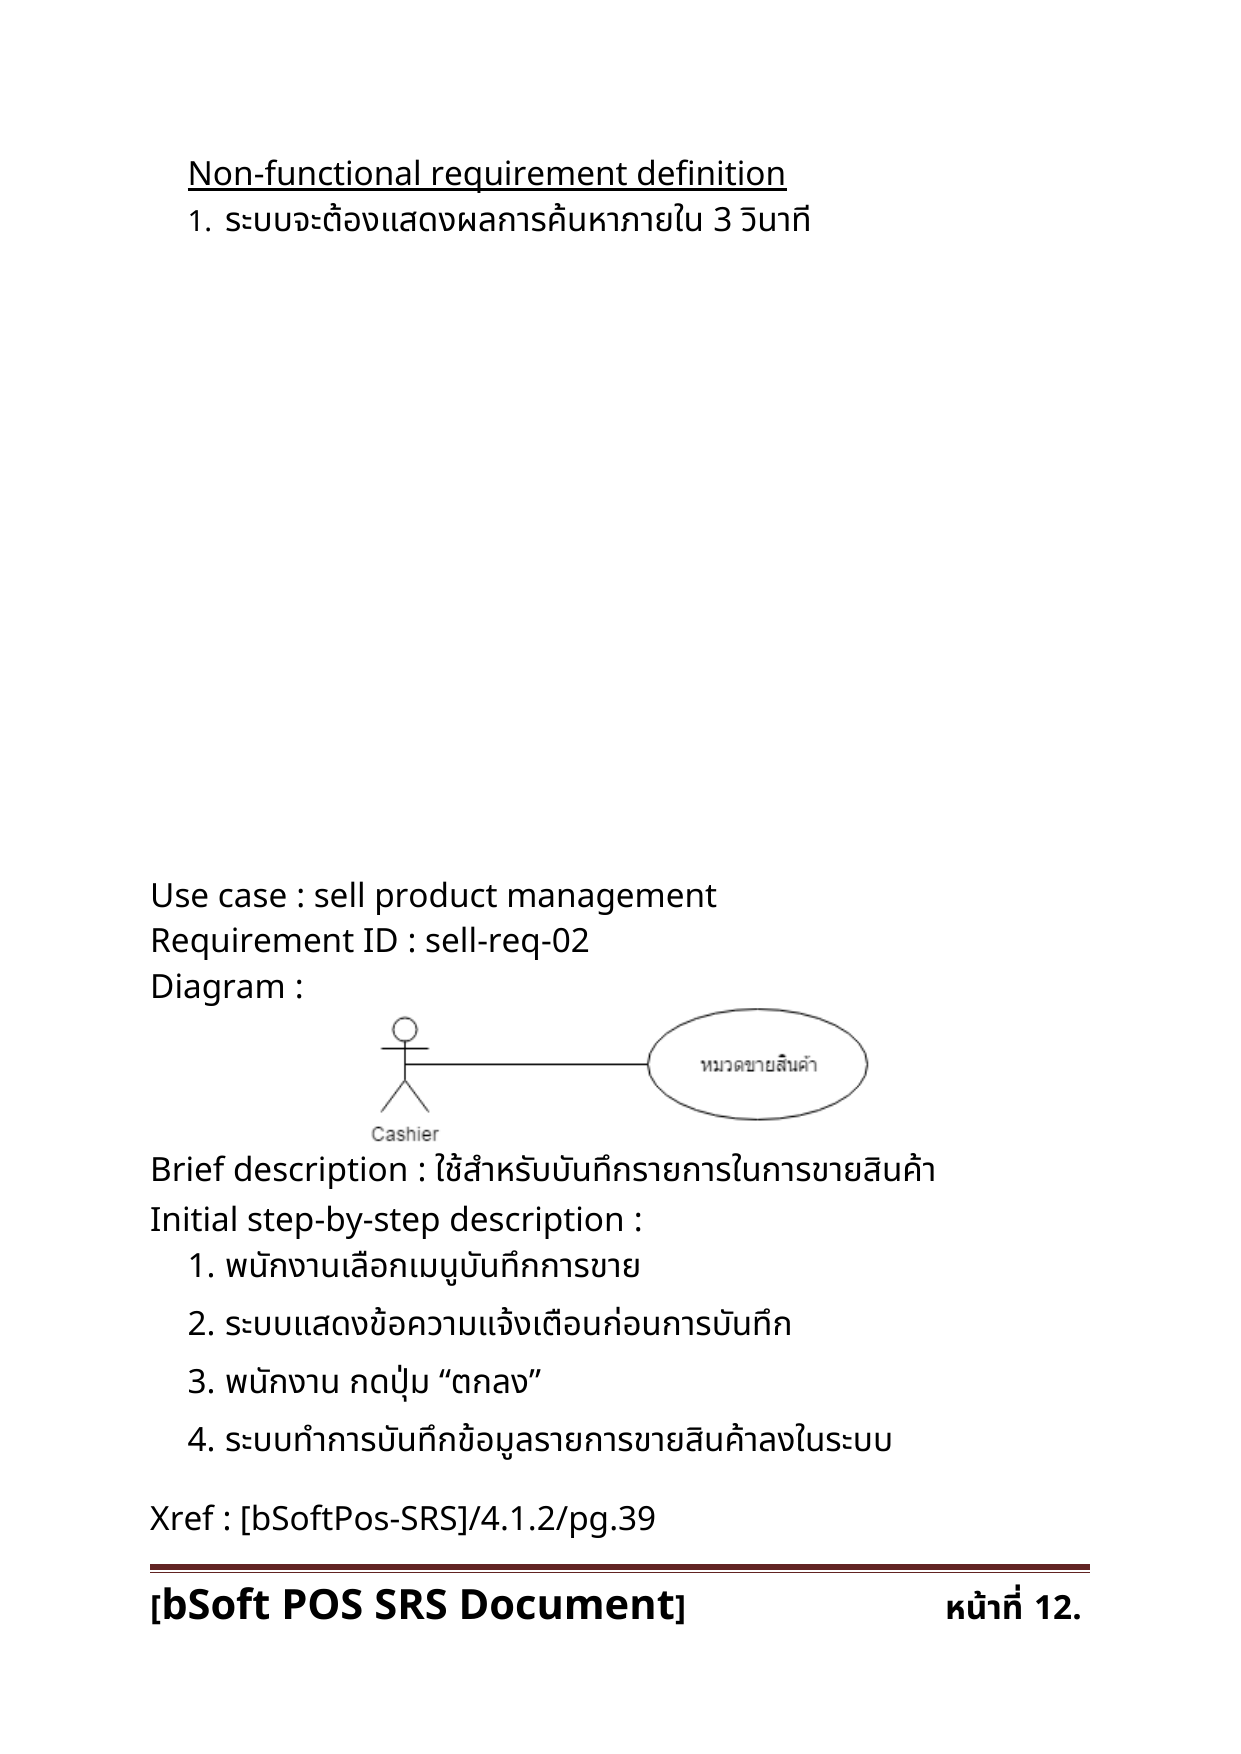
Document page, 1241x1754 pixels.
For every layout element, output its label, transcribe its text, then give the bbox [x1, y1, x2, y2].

list ระบบแสดงข้อความแจ้งเตือนก่อนการบันทึก [187, 1299, 1090, 1350]
text Diagram : [150, 962, 1090, 1008]
list ระบบทำการบันทึกข้อมูลรายการขายสินค้าลงในระบบ [187, 1416, 1090, 1466]
list พนักงาน กดปุ่ม “ตกลง” [187, 1358, 1090, 1408]
text Brief description : ใช้สำหรับบันทึกรายการในการขายสินค้า [150, 1145, 1090, 1196]
text Requirement ID : sell-req-02 [150, 917, 1090, 962]
text Non-functional requirement definition [187, 150, 1090, 195]
list พนักงานเลือกเมนูบันทึกการขาย [187, 1241, 1090, 1292]
list ระบบจะต้องแสดงผลการค้นหาภายใน 3 วินาที [187, 195, 1090, 246]
text Xref : [bSoftPos-SRS]/4.1.2/pg.39 [150, 1495, 1090, 1540]
text Use case : sell product management [150, 872, 1090, 917]
text Initial step-by-step description : [150, 1196, 1090, 1241]
